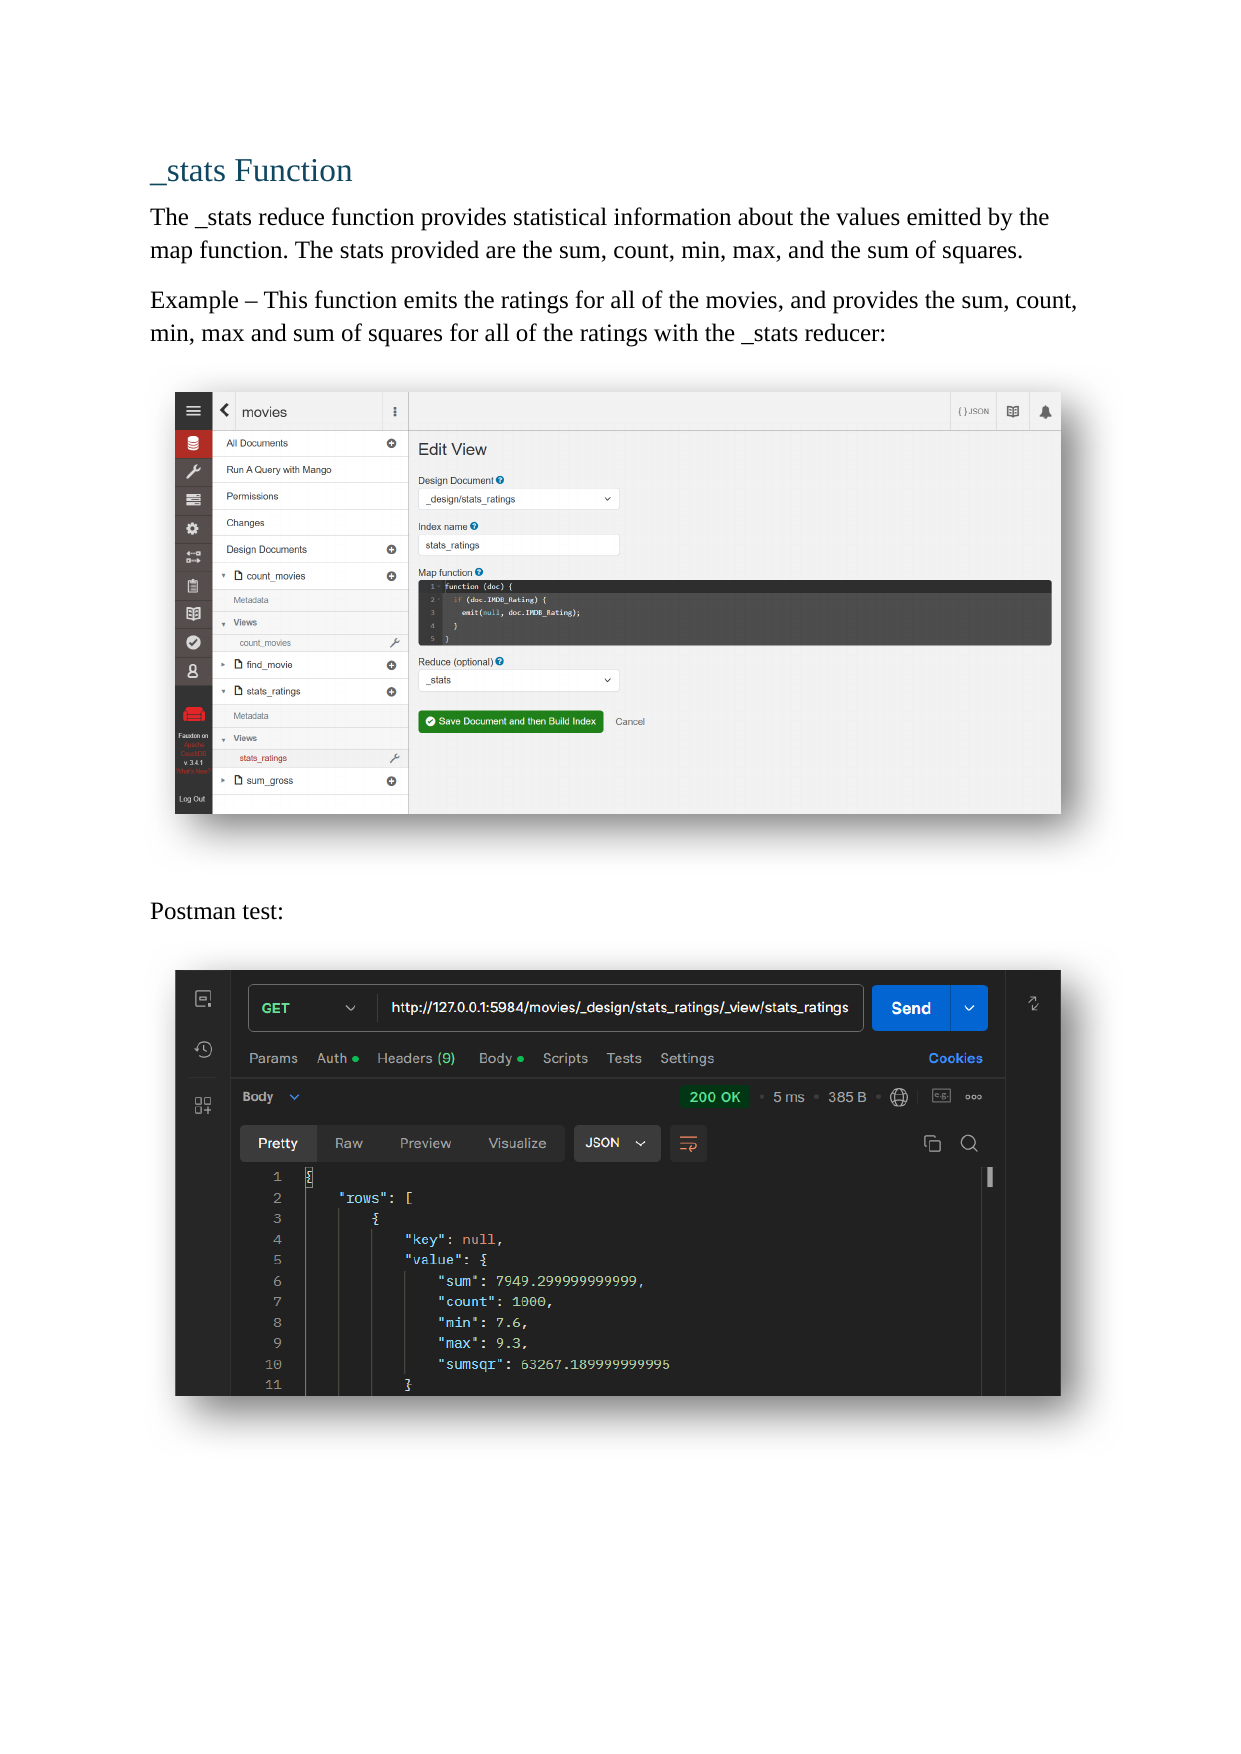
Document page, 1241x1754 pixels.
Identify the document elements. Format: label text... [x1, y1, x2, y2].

subtitle _stats Function [150, 150, 1090, 188]
text The _stats reduce function provides statistical information about the values emitted by the map function. The stats provided are the sum, count, min, max, and the sum of squares. [150, 202, 1090, 264]
picture [175, 392, 1061, 814]
text Example – This function emits the ratings for all of the movies, and provides the sum, count, min, max and sum of squares for all of the ratings with the _stats reducer: [150, 285, 1090, 347]
text Postman test: [150, 896, 1090, 925]
picture [175, 970, 1061, 1396]
